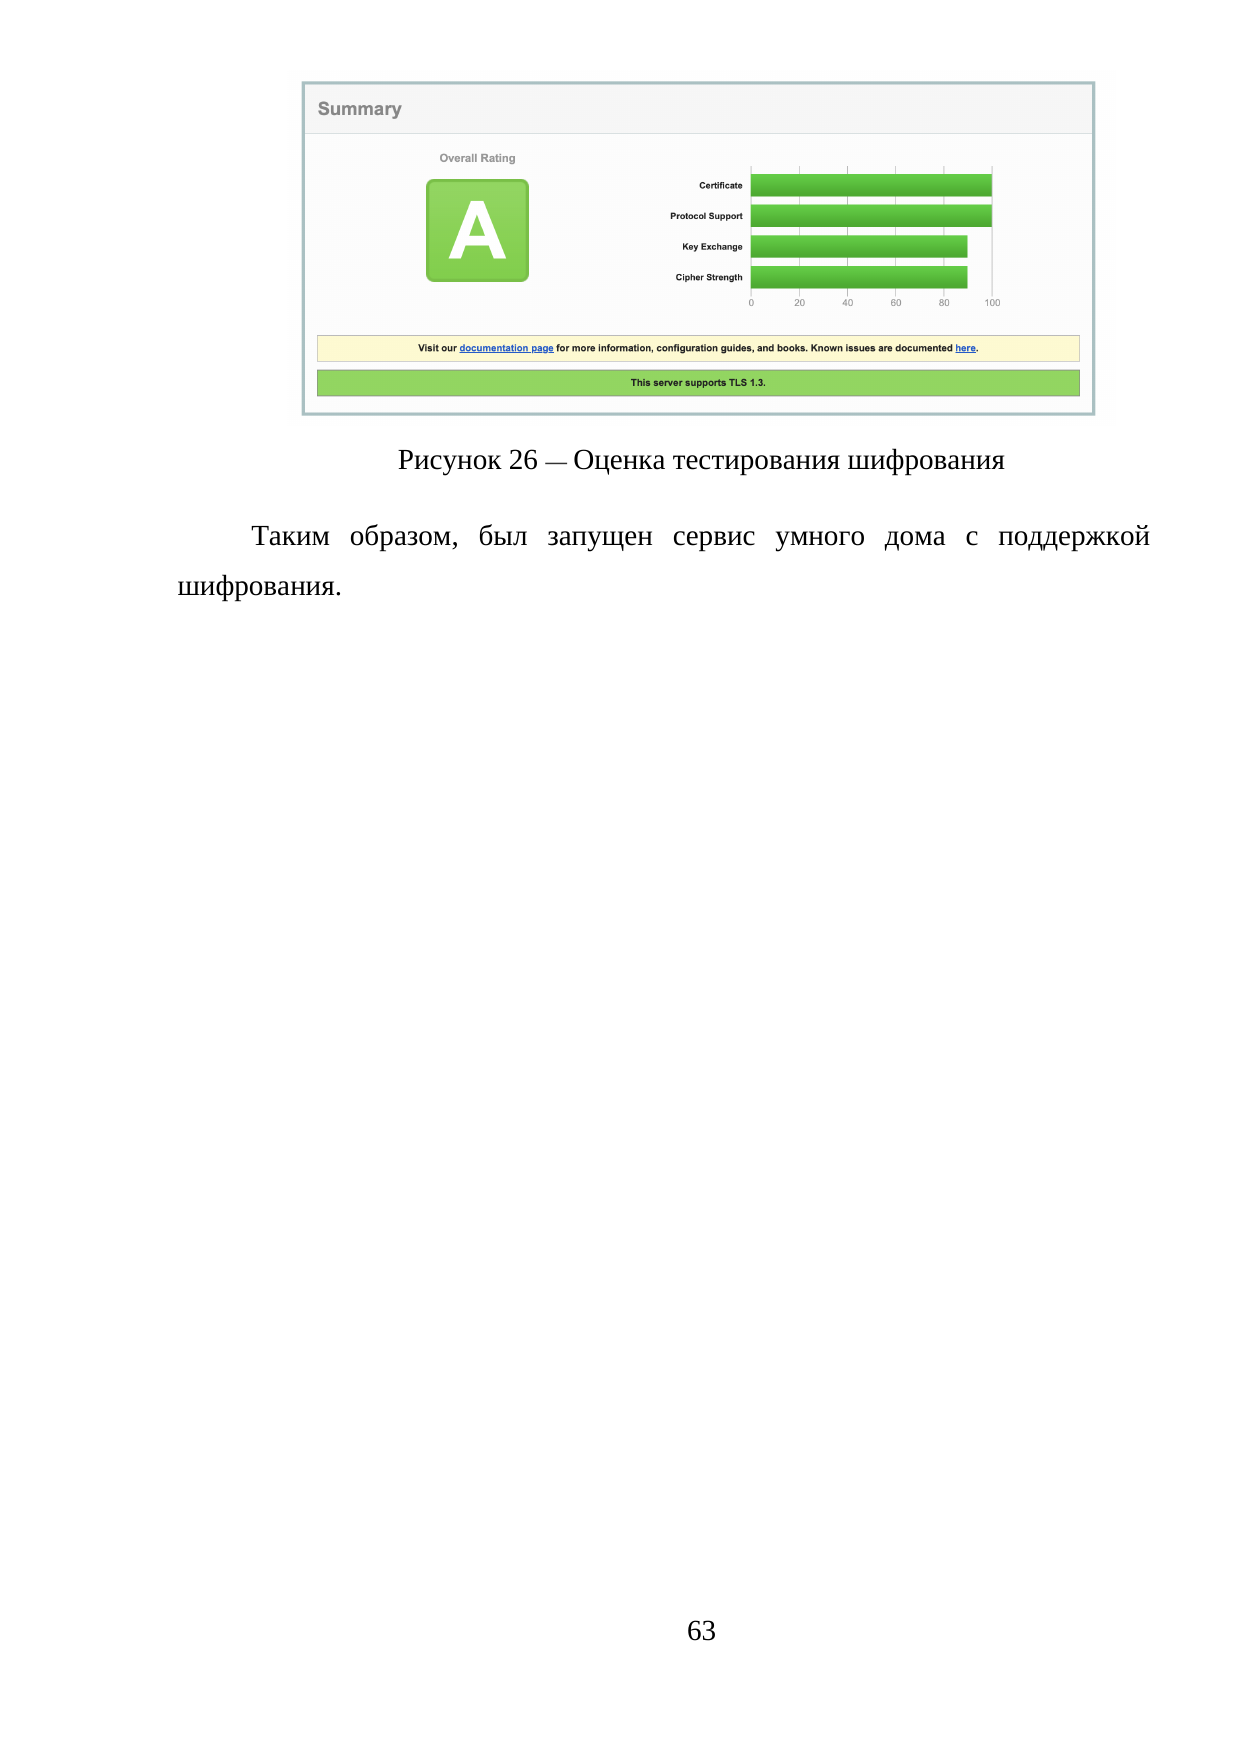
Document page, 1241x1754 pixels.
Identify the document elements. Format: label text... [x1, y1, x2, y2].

text Рисунок 26 — Оценка тестирования шифрования [177, 442, 1152, 476]
picture [287, 70, 1116, 426]
text Таким образом, был запущен сервис умного дома с поддержкой шифрования. [177, 518, 1152, 602]
